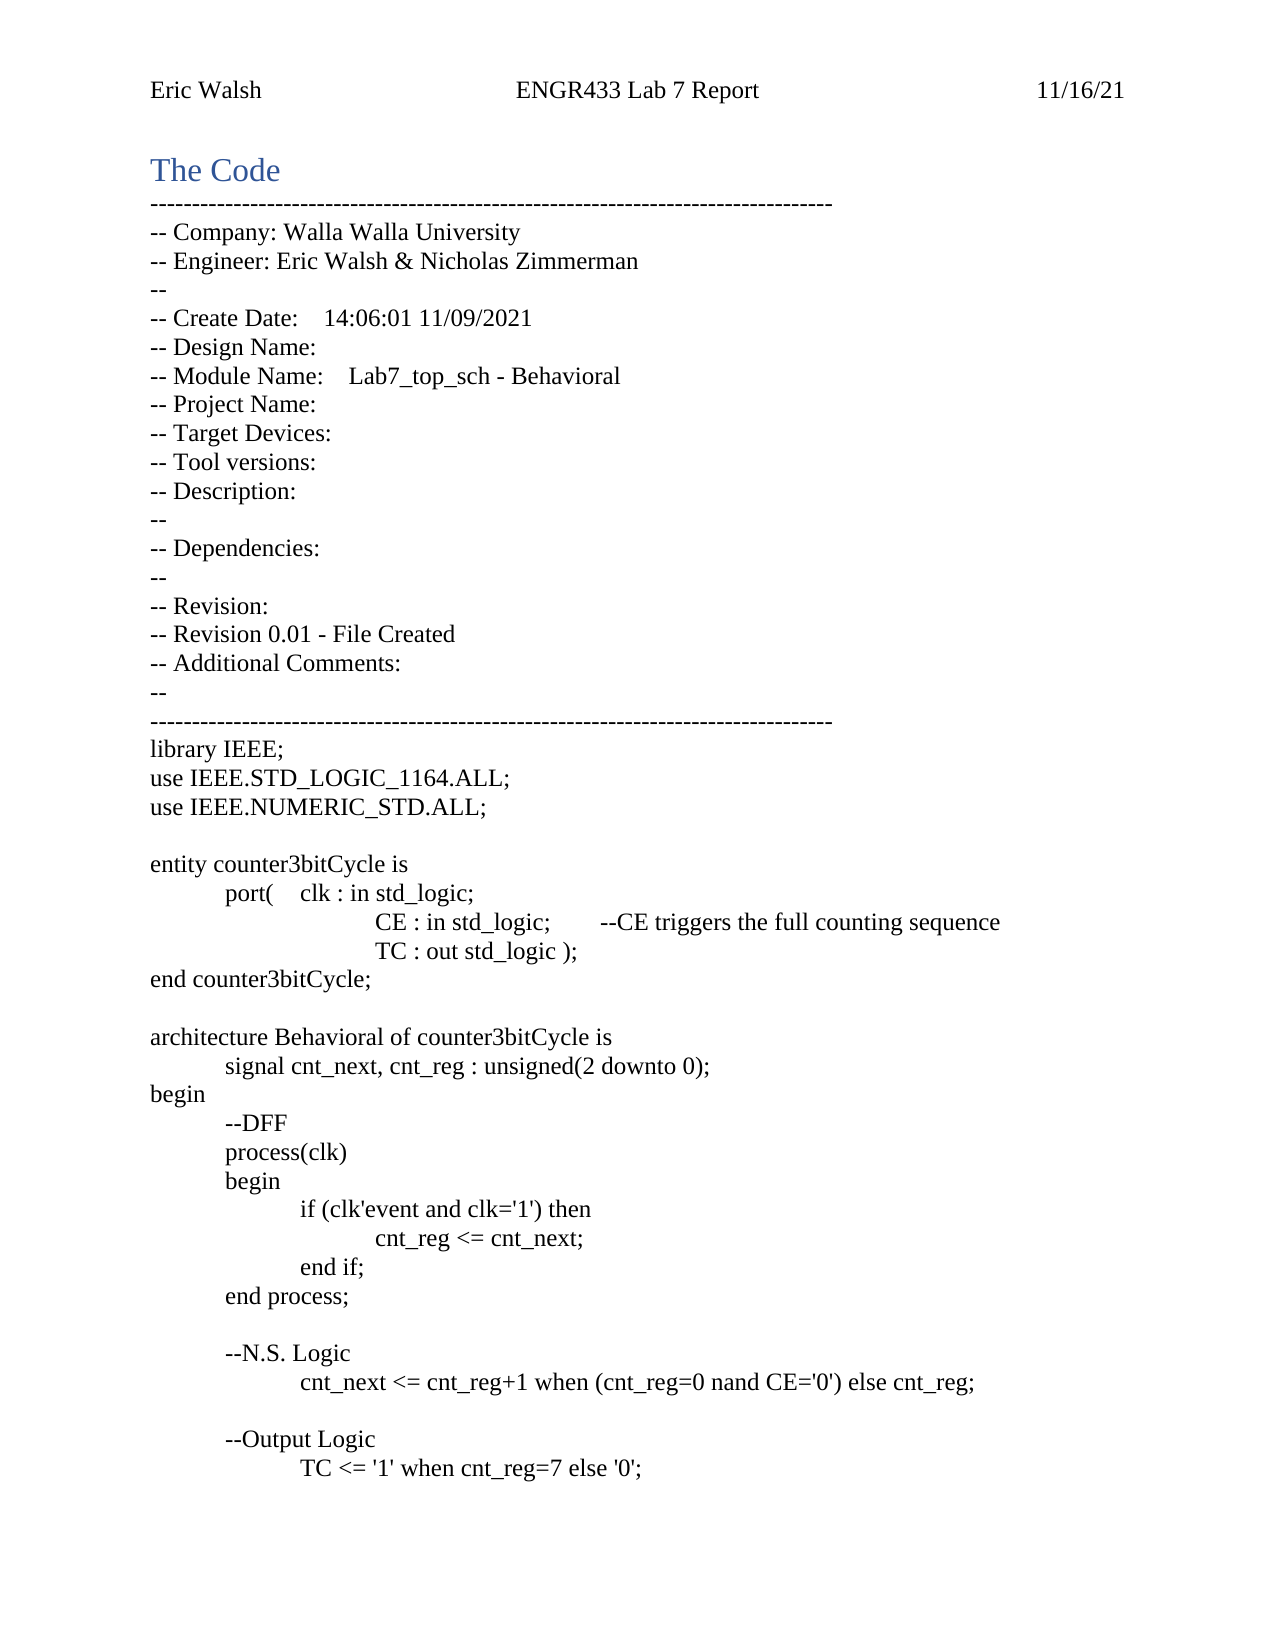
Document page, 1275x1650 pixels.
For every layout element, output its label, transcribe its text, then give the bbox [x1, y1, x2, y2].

text --Output Logic [150, 1424, 1125, 1453]
text ---------------------------------------------------------------------------------- [150, 706, 1125, 734]
text -- Dependencies: [150, 533, 1125, 562]
subtitle The Code [150, 150, 1125, 188]
text -- Engineer: Eric Walsh & Nicholas Zimmerman [150, 246, 1125, 274]
text -- [150, 274, 1125, 303]
text -- Revision 0.01 - File Created [150, 619, 1125, 648]
text process(clk) [150, 1137, 1125, 1166]
text -- Company: Walla Walla University [150, 217, 1125, 246]
text -- Module Name: Lab7_top_sch - Behavioral [150, 361, 1125, 389]
text use IEEE.NUMERIC_STD.ALL; [150, 792, 1125, 821]
text end process; [150, 1281, 1125, 1309]
text begin [150, 1079, 1125, 1108]
text --N.S. Logic [150, 1338, 1125, 1367]
text TC : out std_logic ); [150, 936, 1125, 964]
text -- Target Devices: [150, 418, 1125, 447]
text begin [150, 1166, 1125, 1194]
text cnt_reg <= cnt_next; [150, 1223, 1125, 1252]
text library IEEE; [150, 734, 1125, 763]
text architecture Behavioral of counter3bitCycle is [150, 1022, 1125, 1051]
text end counter3bitCycle; [150, 964, 1125, 993]
text -- Additional Comments: [150, 648, 1125, 677]
text ---------------------------------------------------------------------------------- [150, 188, 1125, 217]
text signal cnt_next, cnt_reg : unsigned(2 downto 0); [150, 1051, 1125, 1079]
text -- Tool versions: [150, 447, 1125, 476]
text if (clk'event and clk='1') then [150, 1194, 1125, 1223]
text CE : in std_logic; --CE triggers the full counting sequence [150, 907, 1125, 936]
text -- Revision: [150, 591, 1125, 619]
text cnt_next <= cnt_reg+1 when (cnt_reg=0 nand CE='0') else cnt_reg; [150, 1367, 1125, 1396]
text -- Description: [150, 476, 1125, 504]
text -- [150, 504, 1125, 533]
text end if; [150, 1252, 1125, 1281]
text TC <= '1' when cnt_reg=7 else '0'; [150, 1453, 1125, 1482]
text entity counter3bitCycle is [150, 849, 1125, 878]
text -- Design Name: [150, 332, 1125, 361]
text -- [150, 562, 1125, 591]
text use IEEE.STD_LOGIC_1164.ALL; [150, 763, 1125, 792]
text port( clk : in std_logic; [150, 878, 1125, 907]
text --DFF [150, 1108, 1125, 1137]
text -- Create Date: 14:06:01 11/09/2021 [150, 303, 1125, 332]
text -- Project Name: [150, 389, 1125, 418]
text -- [150, 677, 1125, 706]
